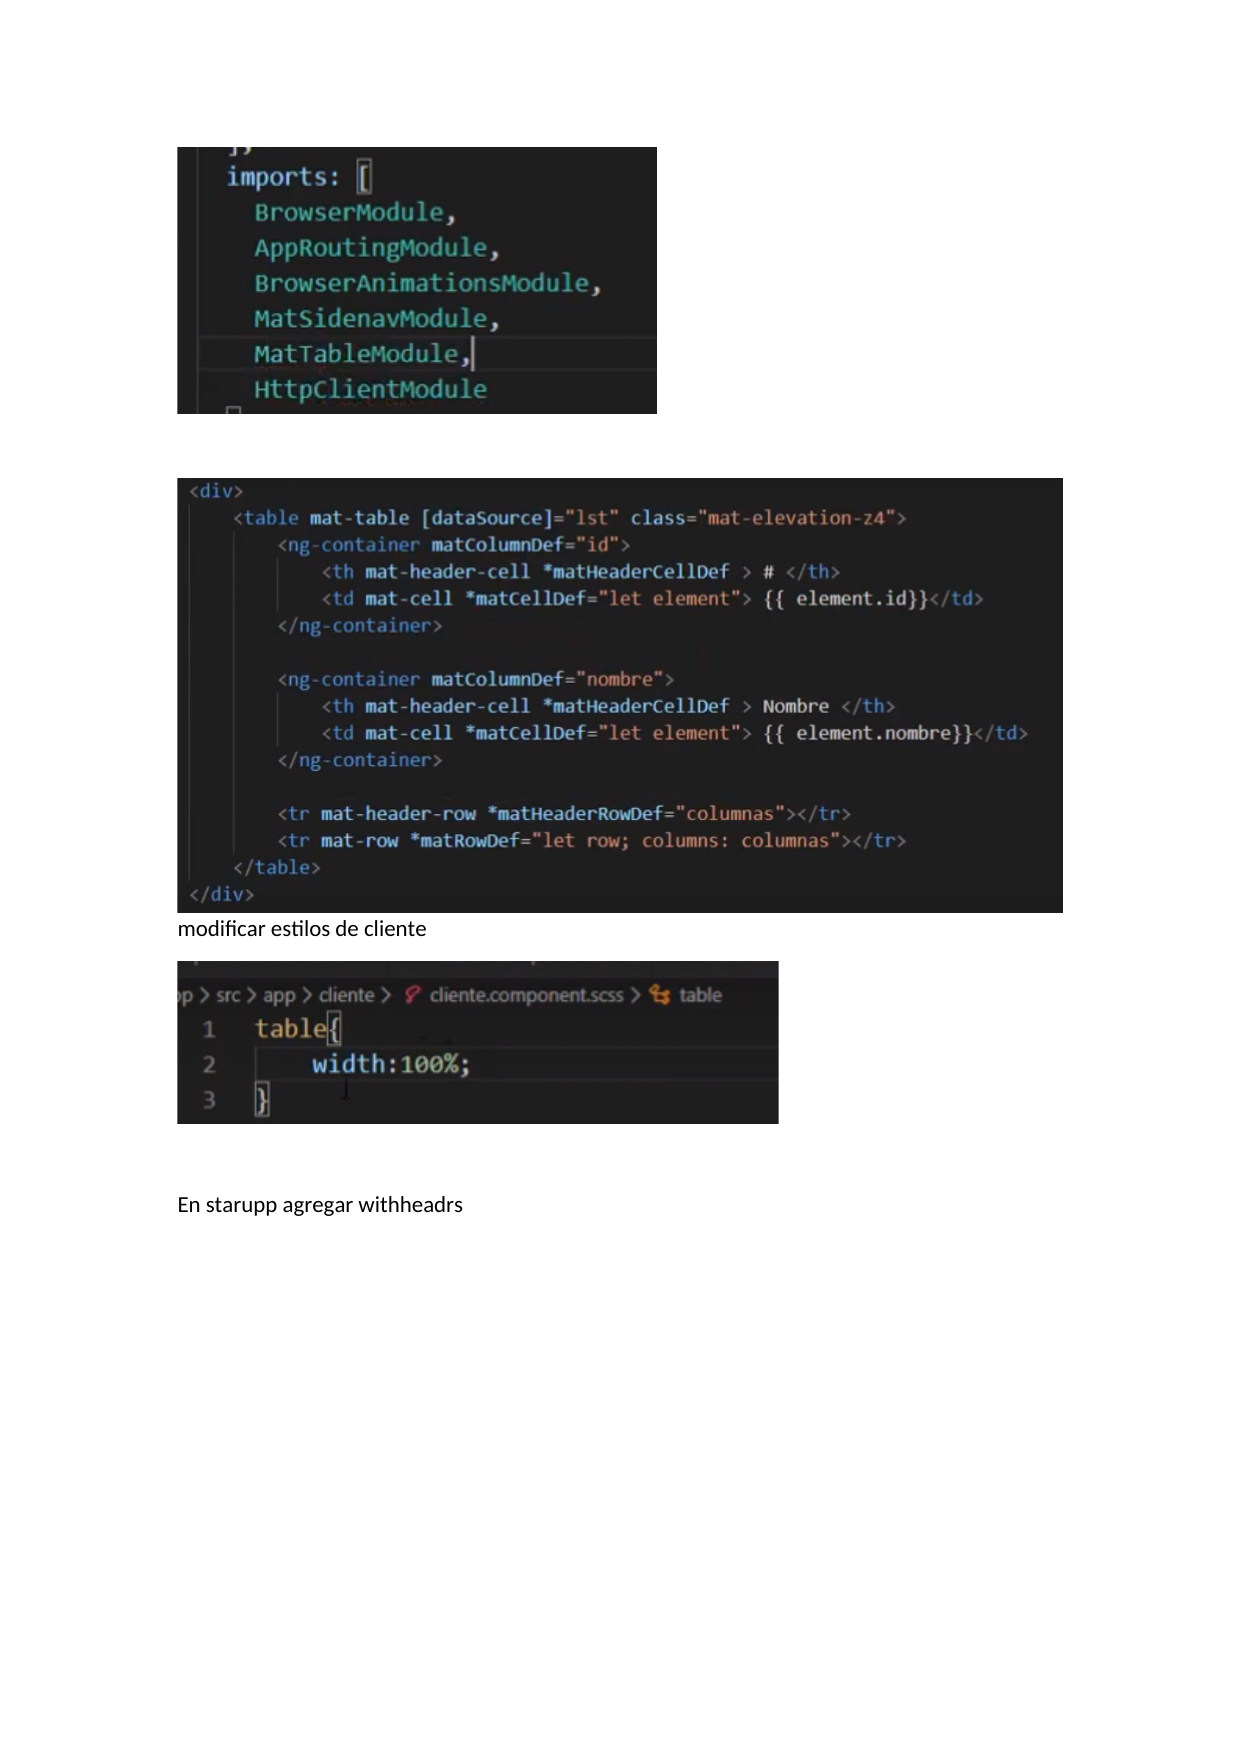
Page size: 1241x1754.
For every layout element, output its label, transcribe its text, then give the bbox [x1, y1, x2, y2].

picture [177, 147, 657, 414]
text modificar estilos de cliente [177, 913, 1063, 943]
picture [177, 478, 1063, 913]
text En starupp agregar withheadrs [177, 1190, 1063, 1218]
picture [177, 961, 779, 1124]
